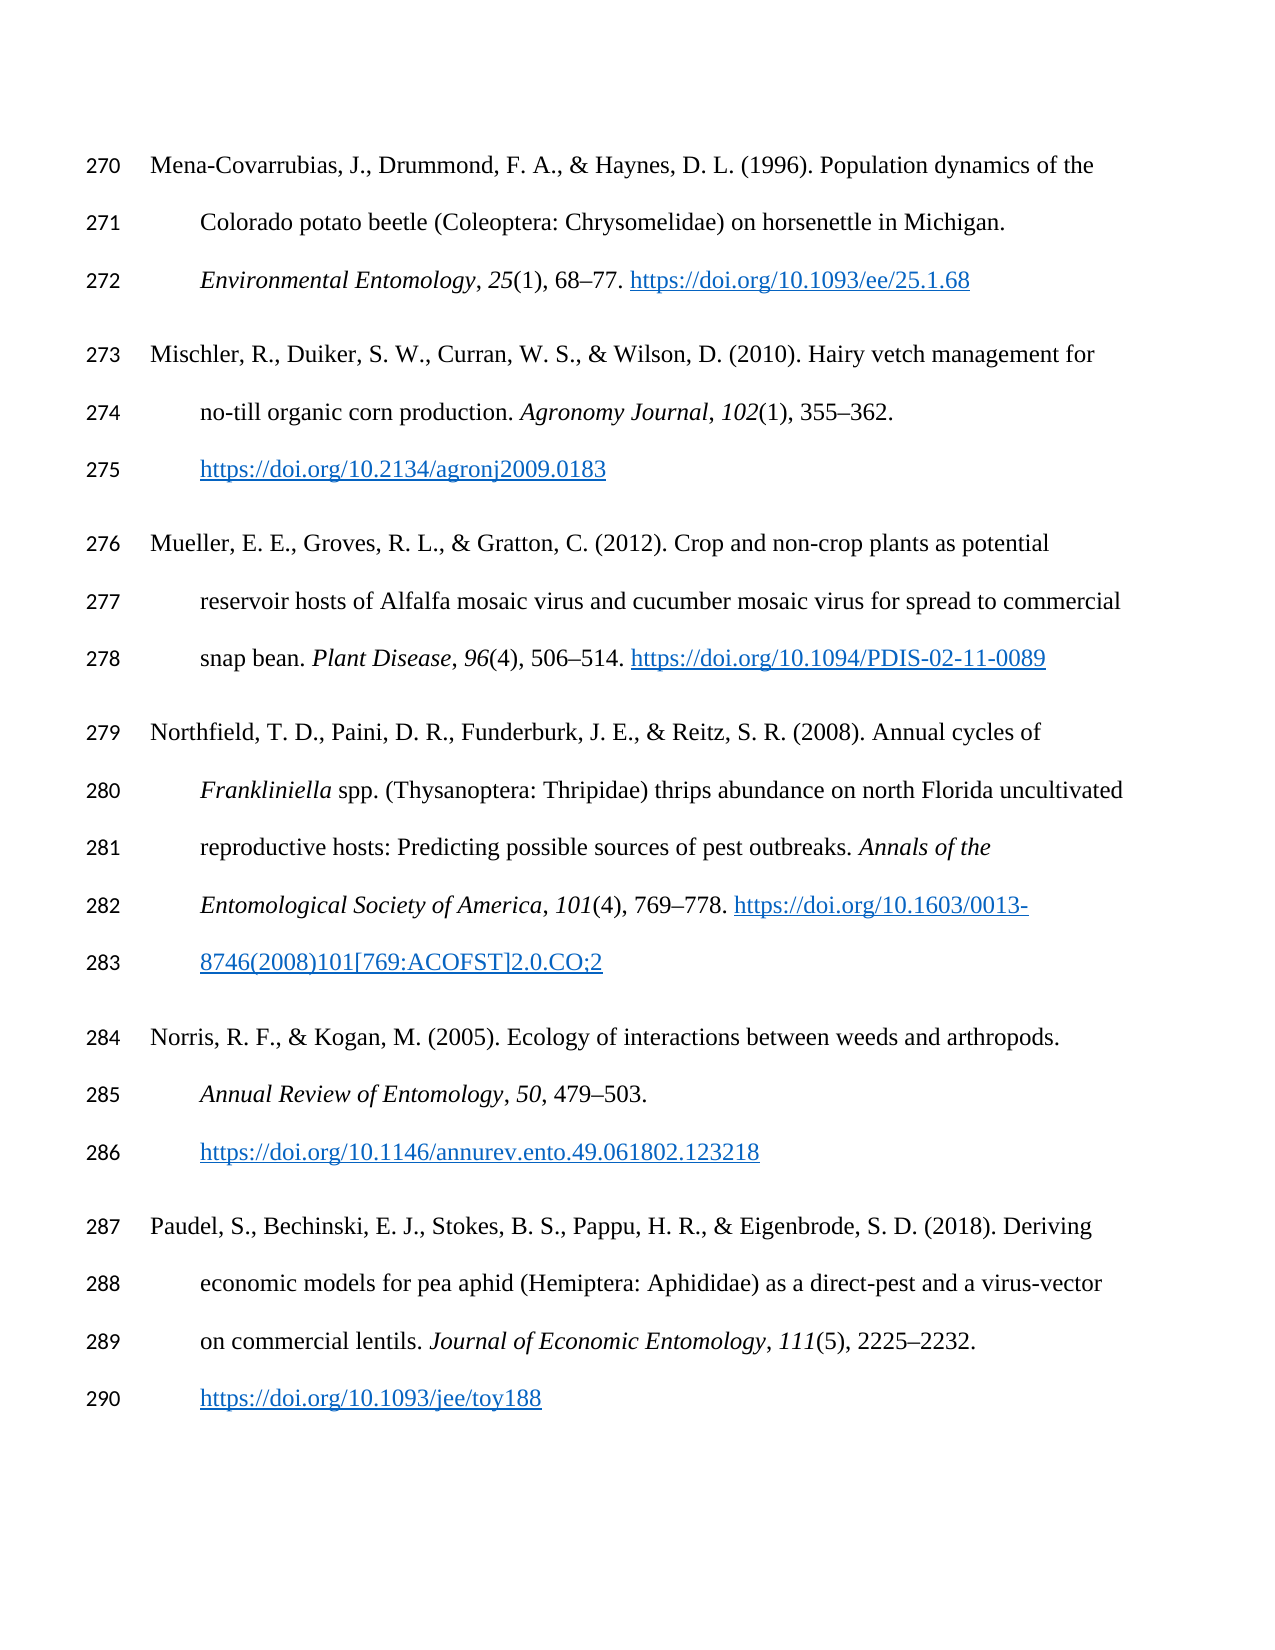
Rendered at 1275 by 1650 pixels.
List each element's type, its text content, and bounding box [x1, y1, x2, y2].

text Northfield, T. D., Paini, D. R., Funderburk, J. E., & Reitz, S. R. (2008). Annual cycles of Frankliniella spp. (Thysanoptera: Thripidae) thrips abundance on north Florida uncultivated reproductive hosts: Predicting possible sources of pest outbreaks. Annals of the Entomological Society of America, 101(4), 769–778. https://doi.org/10.1603/0013-8746(2008)101[769:ACOFST]2.0.CO;2 [150, 717, 1125, 976]
text Mueller, E. E., Groves, R. L., & Gratton, C. (2012). Crop and non-crop plants as potential reservoir hosts of Alfalfa mosaic virus and cucumber mosaic virus for spread to commercial snap bean. Plant Disease, 96(4), 506–514. https://doi.org/10.1094/PDIS-02-11-0089 [150, 528, 1125, 672]
text Paudel, S., Bechinski, E. J., Stokes, B. S., Pappu, H. R., & Eigenbrode, S. D. (2018). Deriving economic models for pea aphid (Hemiptera: Aphididae) as a direct-pest and a virus-vector on commercial lentils. Journal of Economic Entomology, 111(5), 2225–2232. https://doi.org/10.1093/jee/toy188 [150, 1211, 1125, 1412]
text Mena-Covarrubias, J., Drummond, F. A., & Haynes, D. L. (1996). Population dynamics of the Colorado potato beetle (Coleoptera: Chrysomelidae) on horsenettle in Michigan. Environmental Entomology, 25(1), 68–77. https://doi.org/10.1093/ee/25.1.68 [150, 150, 1125, 294]
text Mischler, R., Duiker, S. W., Curran, W. S., & Wilson, D. (2010). Hairy vetch management for no-till organic corn production. Agronomy Journal, 102(1), 355–362. https://doi.org/10.2134/agronj2009.0183 [150, 339, 1125, 483]
text Norris, R. F., & Kogan, M. (2005). Ecology of interactions between weeds and arthropods. Annual Review of Entomology, 50, 479–503. https://doi.org/10.1146/annurev.ento.49.061802.123218 [150, 1022, 1125, 1165]
